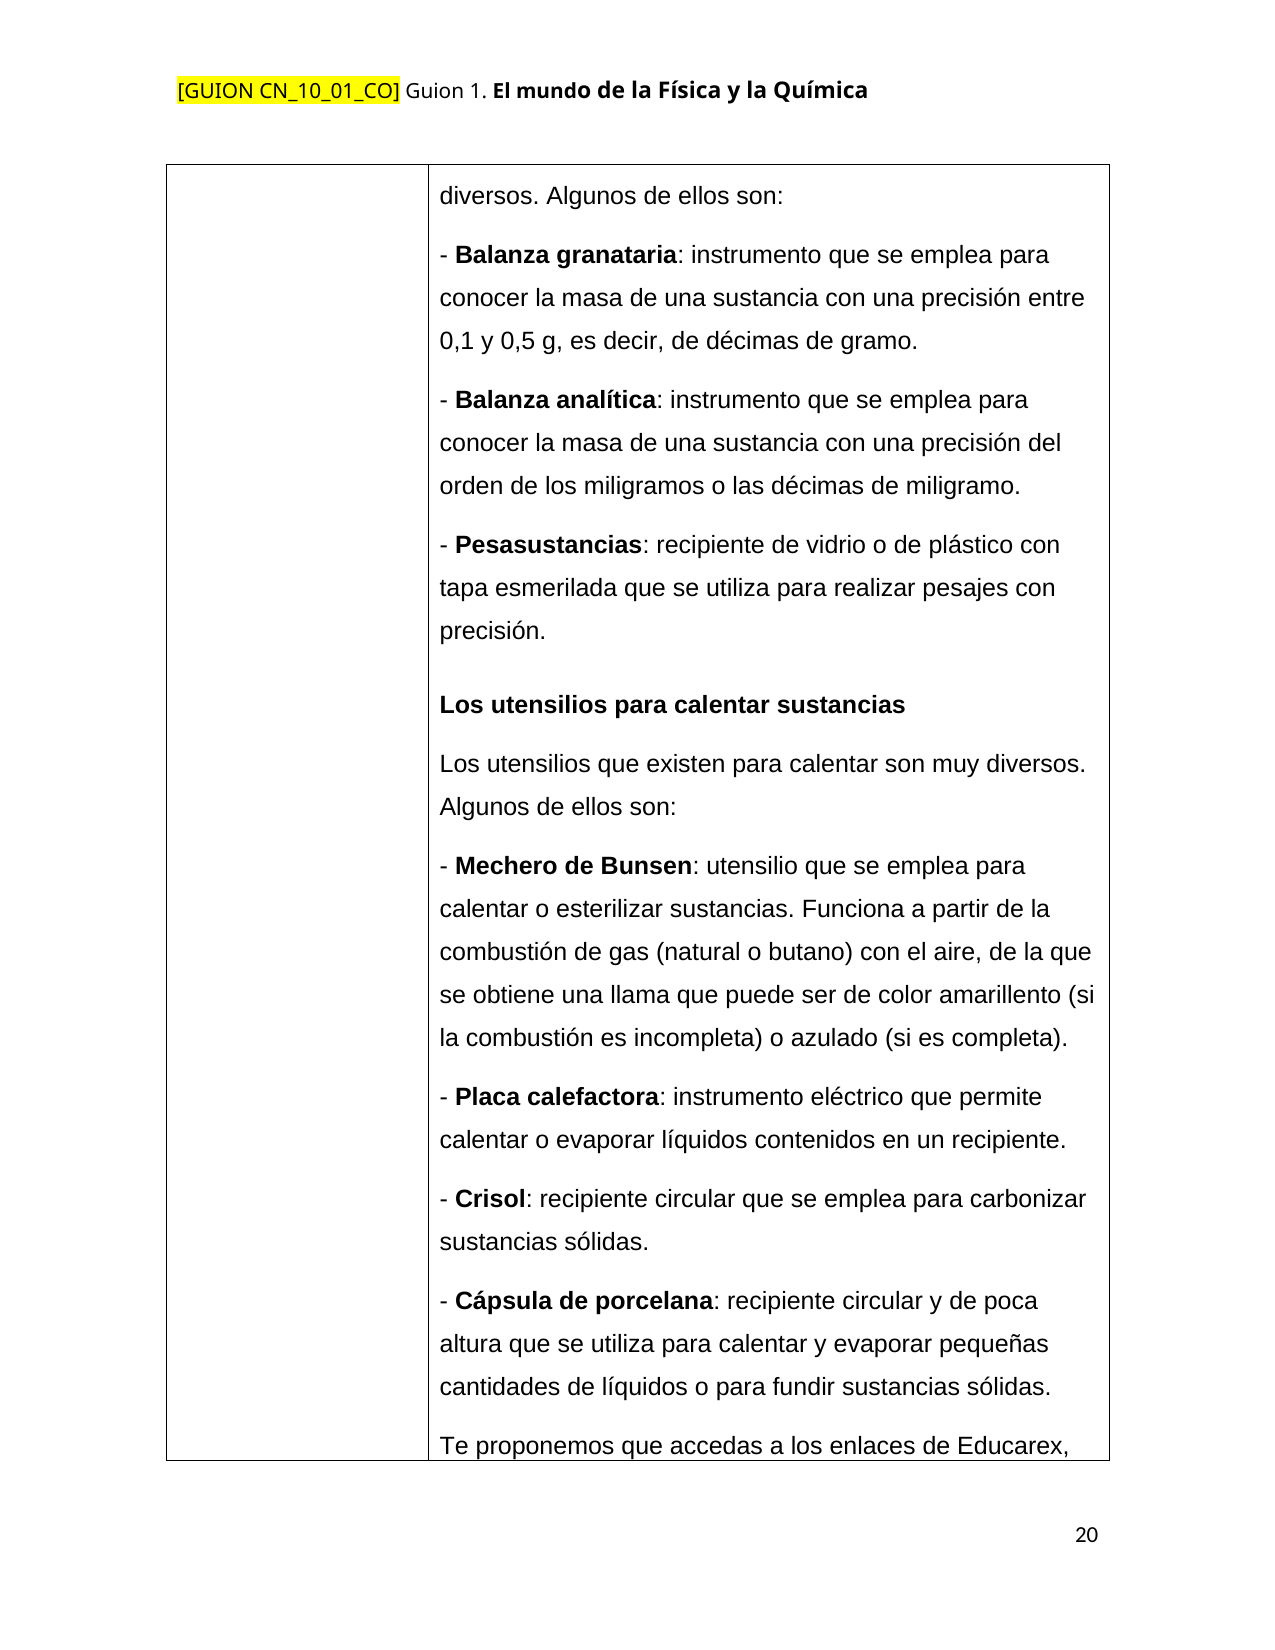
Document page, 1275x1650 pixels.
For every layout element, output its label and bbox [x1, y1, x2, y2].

table_cell [429, 165, 1109, 1460]
table_cell [167, 165, 428, 1460]
